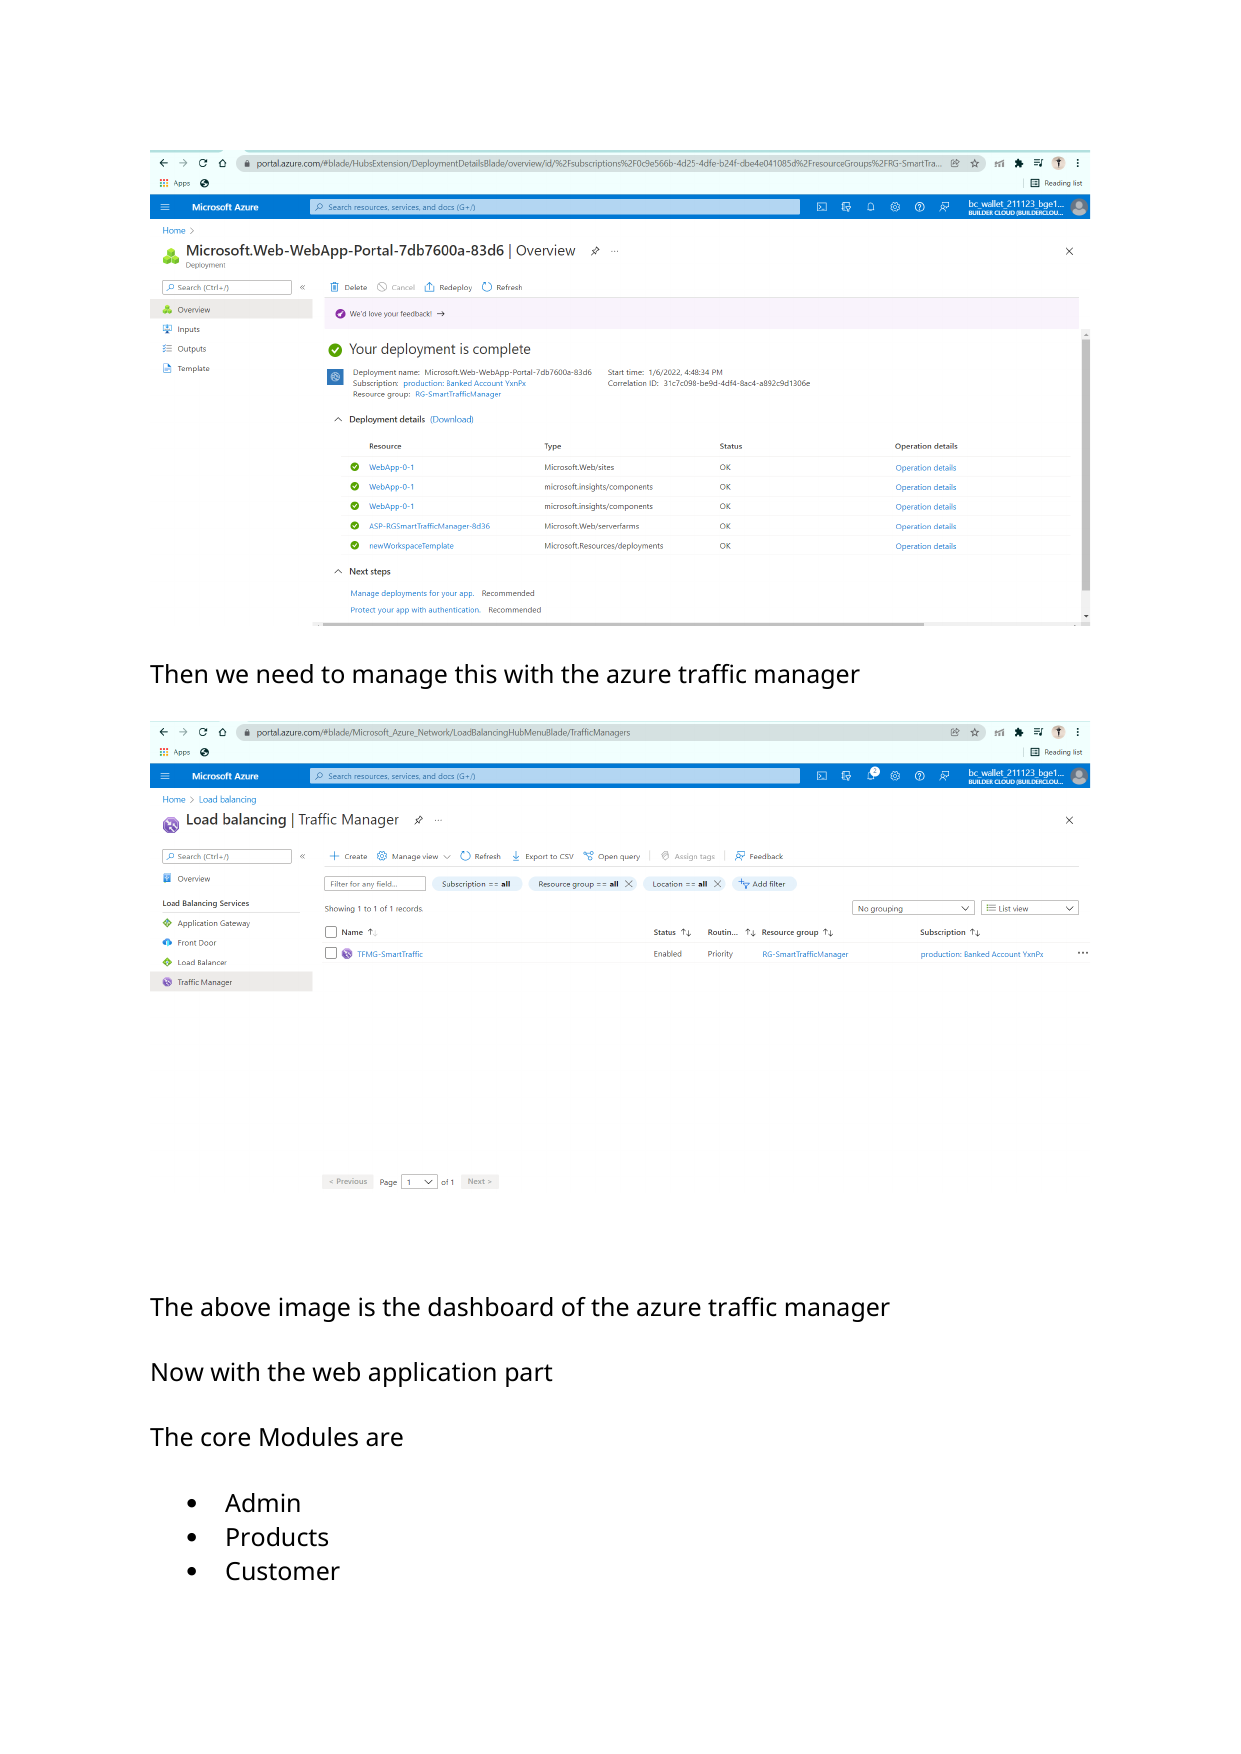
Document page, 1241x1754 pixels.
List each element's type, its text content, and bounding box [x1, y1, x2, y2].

picture [150, 721, 1091, 1193]
list Admin [187, 1485, 1090, 1519]
picture [150, 150, 1091, 626]
text The above image is the dashboard of the azure traffic manager [150, 1289, 1090, 1323]
text The core Modules are [150, 1420, 1090, 1454]
text Now with the web application part [150, 1355, 1090, 1389]
list Products [187, 1519, 1090, 1553]
text Then we need to manage this with the azure traffic manager [150, 656, 1090, 690]
list Customer [187, 1553, 1090, 1587]
